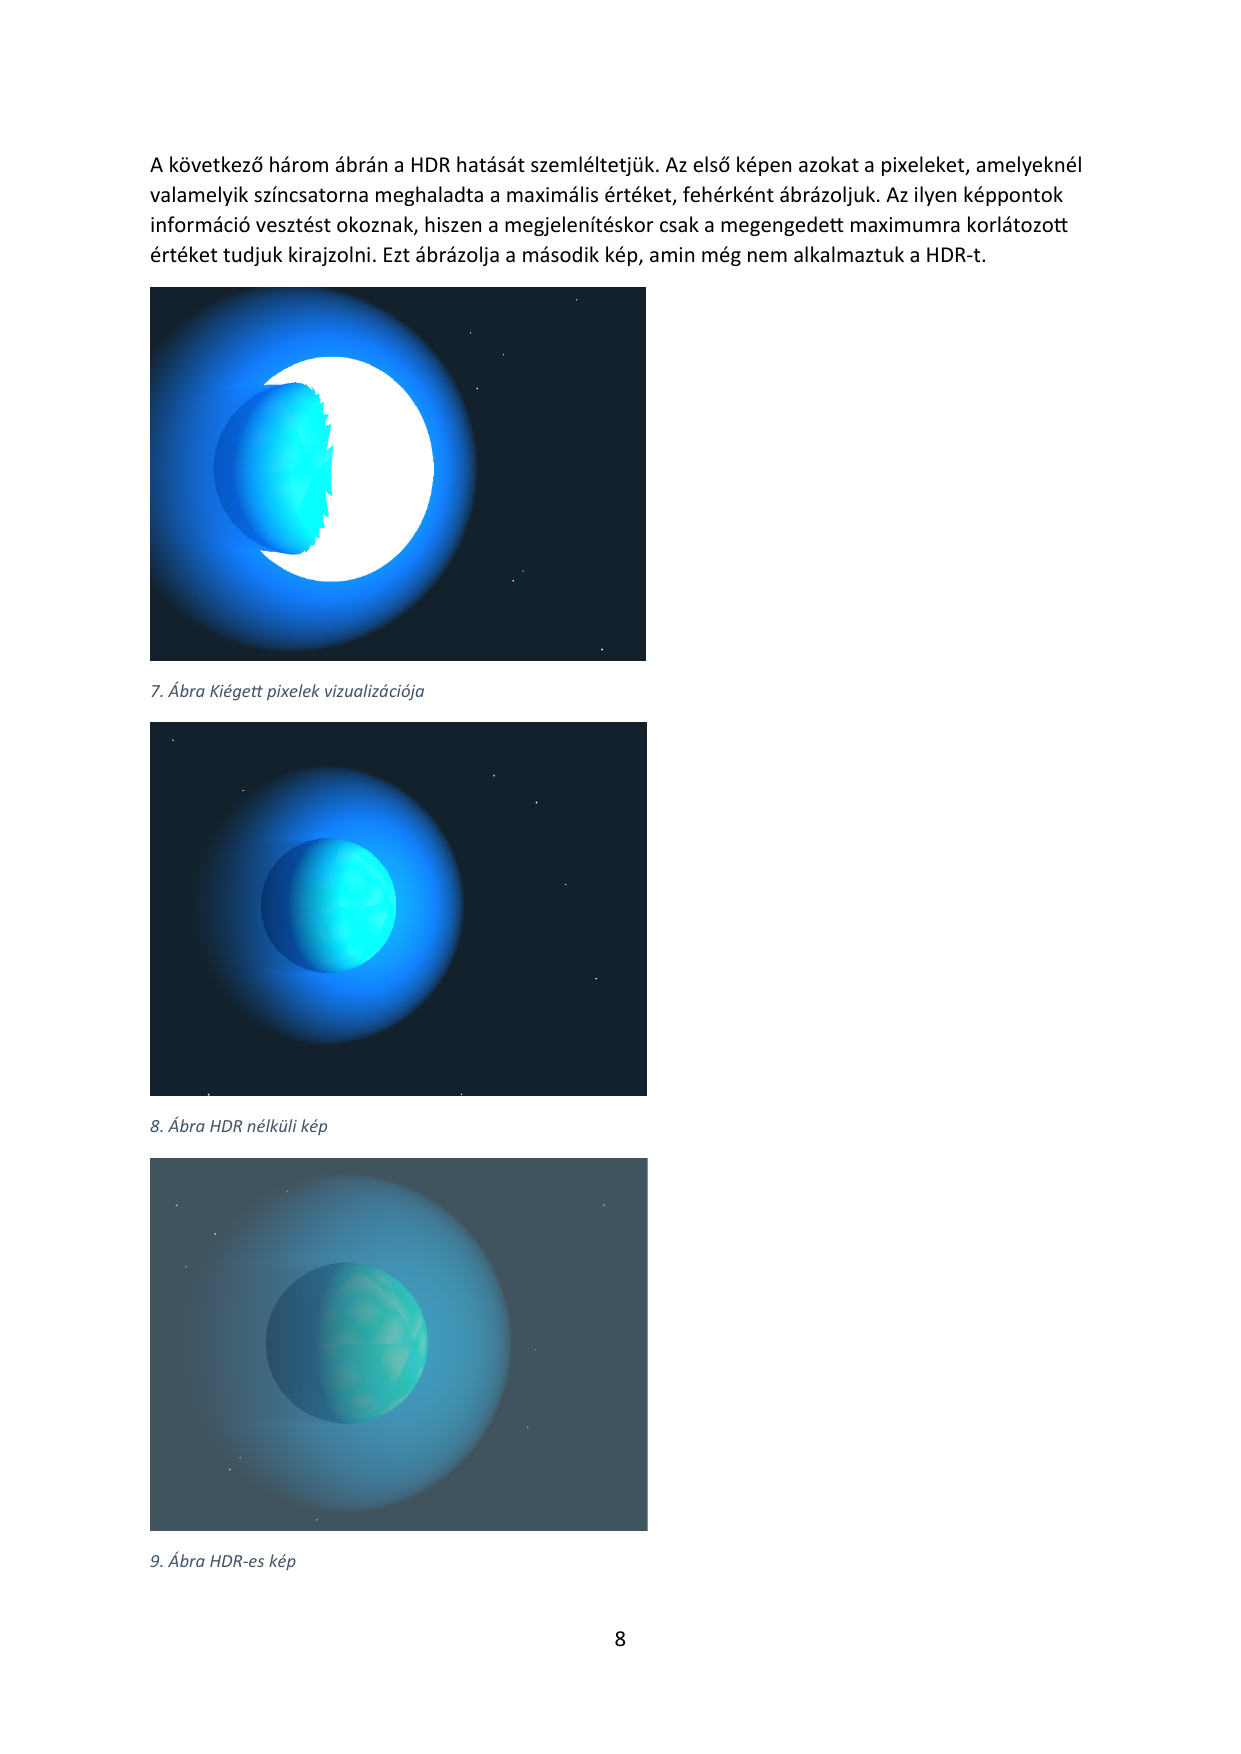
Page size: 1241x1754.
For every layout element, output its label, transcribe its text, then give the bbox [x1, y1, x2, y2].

picture [150, 287, 646, 661]
text 7. Ábra Kiégett pixelek vizualizációja [150, 679, 1090, 702]
text 9. Ábra HDR-es kép [150, 1549, 1090, 1572]
picture [150, 722, 647, 1096]
text 8. Ábra HDR nélküli kép [150, 1114, 1090, 1137]
picture [150, 1158, 648, 1531]
text A következő három ábrán a HDR hatását szemléltetjük. Az első képen azokat a pixeleket, amelyeknél valamelyik színcsatorna meghaladta a maximális értéket, fehérként ábrázoljuk. Az ilyen képpontok információ vesztést okoznak, hiszen a megjelenítéskor csak a megengedett maximumra korlátozott értéket tudjuk kirajzolni. Ezt ábrázolja a második kép, amin még nem alkalmaztuk a HDR-t. [150, 150, 1090, 269]
